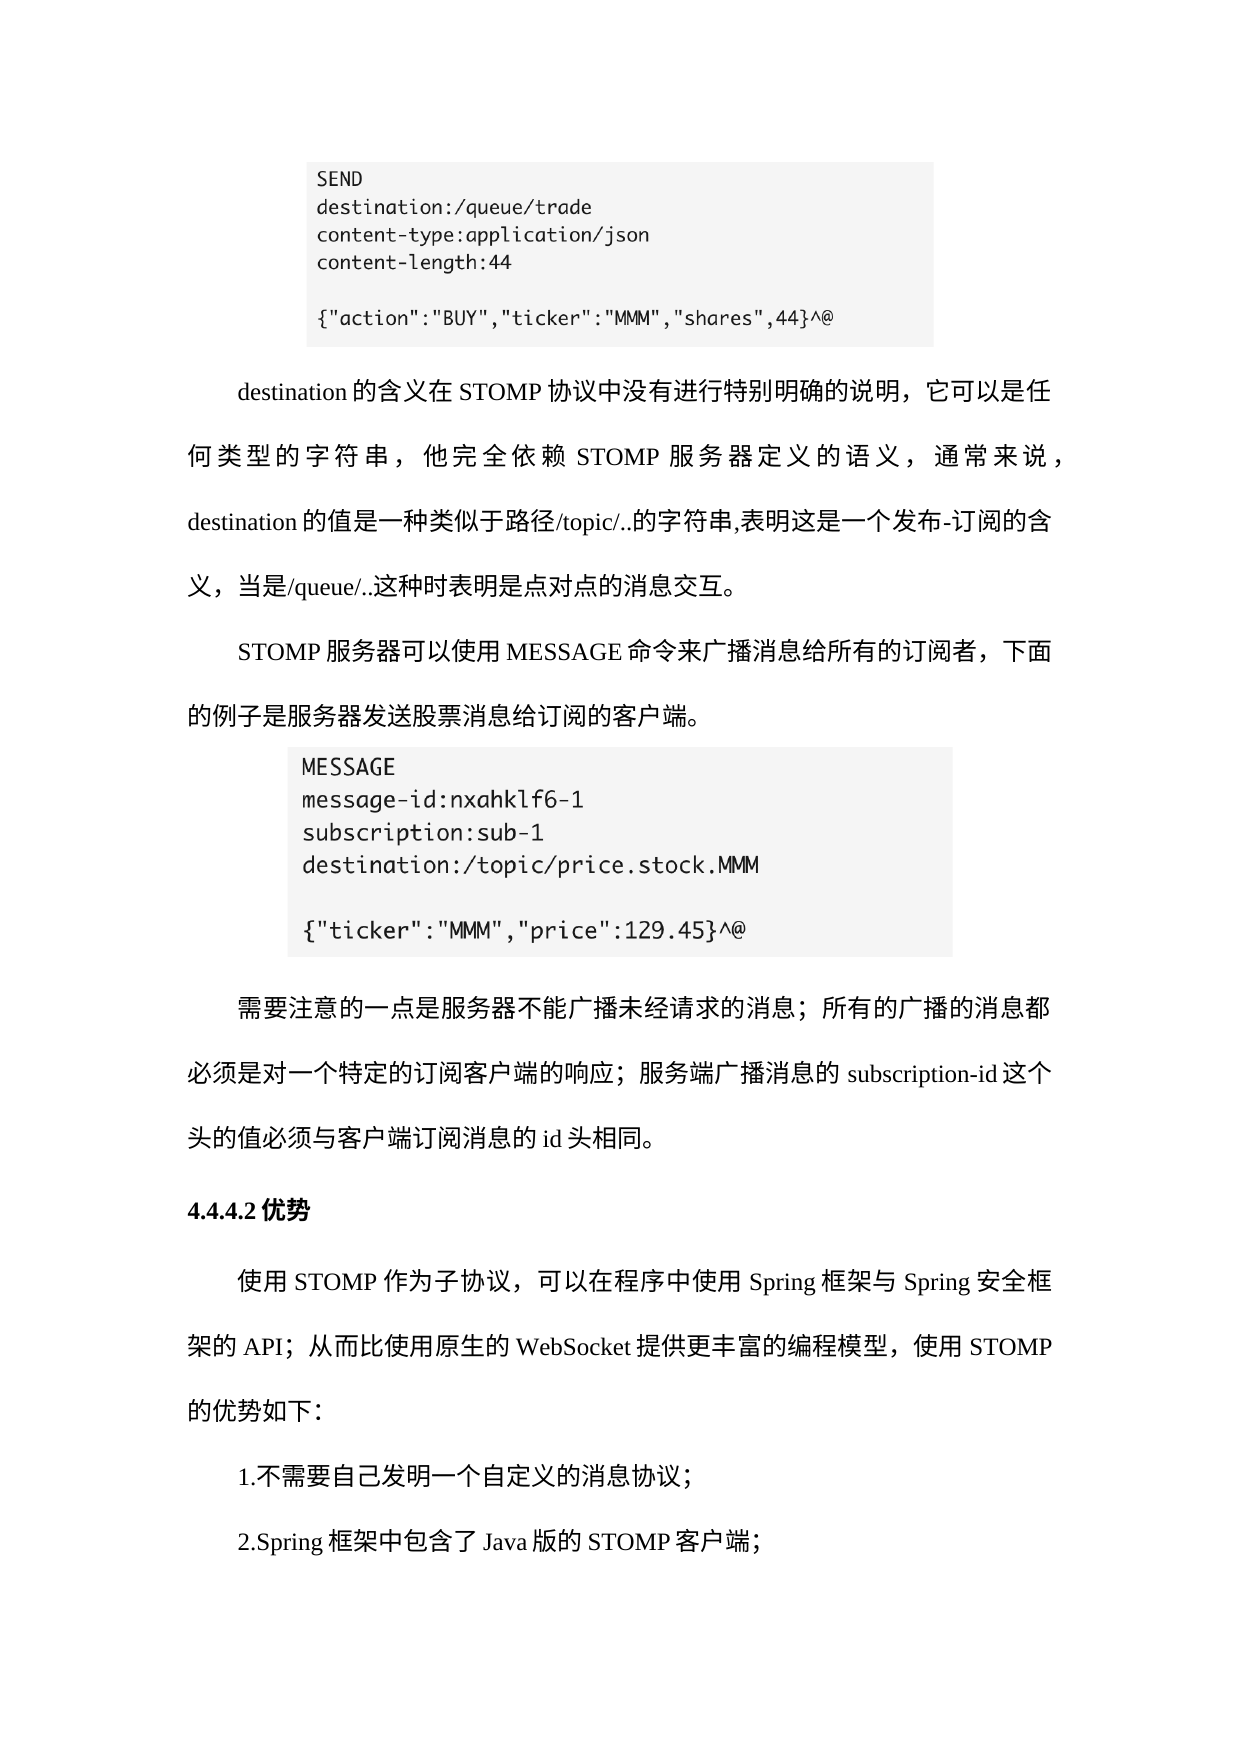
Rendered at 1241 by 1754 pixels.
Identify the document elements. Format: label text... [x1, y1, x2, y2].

text 需要注意的一点是服务器不能广播未经请求的消息；所有的广播的消息都必须是对一个特定的订阅客户端的响应；服务端广播消息的subscription-id这个头的值必须与客户端订阅消息的id头相同。 [187, 974, 1053, 1169]
picture [306, 162, 934, 347]
text 使用STOMP作为子协议，可以在程序中使用Spring框架与Spring安全框架的API；从而比使用原生的WebSocket提供更丰富的编程模型，使用STOMP的优势如下： [187, 1247, 1053, 1442]
subtitle 4.4.4.2优势 [187, 1176, 1053, 1241]
text 1.不需要自己发明一个自定义的消息协议； [187, 1442, 1053, 1507]
picture [287, 747, 953, 957]
text 2.Spring框架中包含了Java版的STOMP客户端； [187, 1507, 1053, 1572]
text destination的含义在STOMP协议中没有进行特别明确的说明，它可以是任何类型的字符串，他完全依赖STOMP服务器定义的语义，通常来说，destination的值是一种类似于路径/topic/..的字符串,表明这是一个发布-订阅的含义，当是/queue/..这种时表明是点对点的消息交互。 [187, 357, 1053, 617]
text STOMP服务器可以使用MESSAGE命令来广播消息给所有的订阅者，下面的例子是服务器发送股票消息给订阅的客户端。 [187, 617, 1053, 747]
